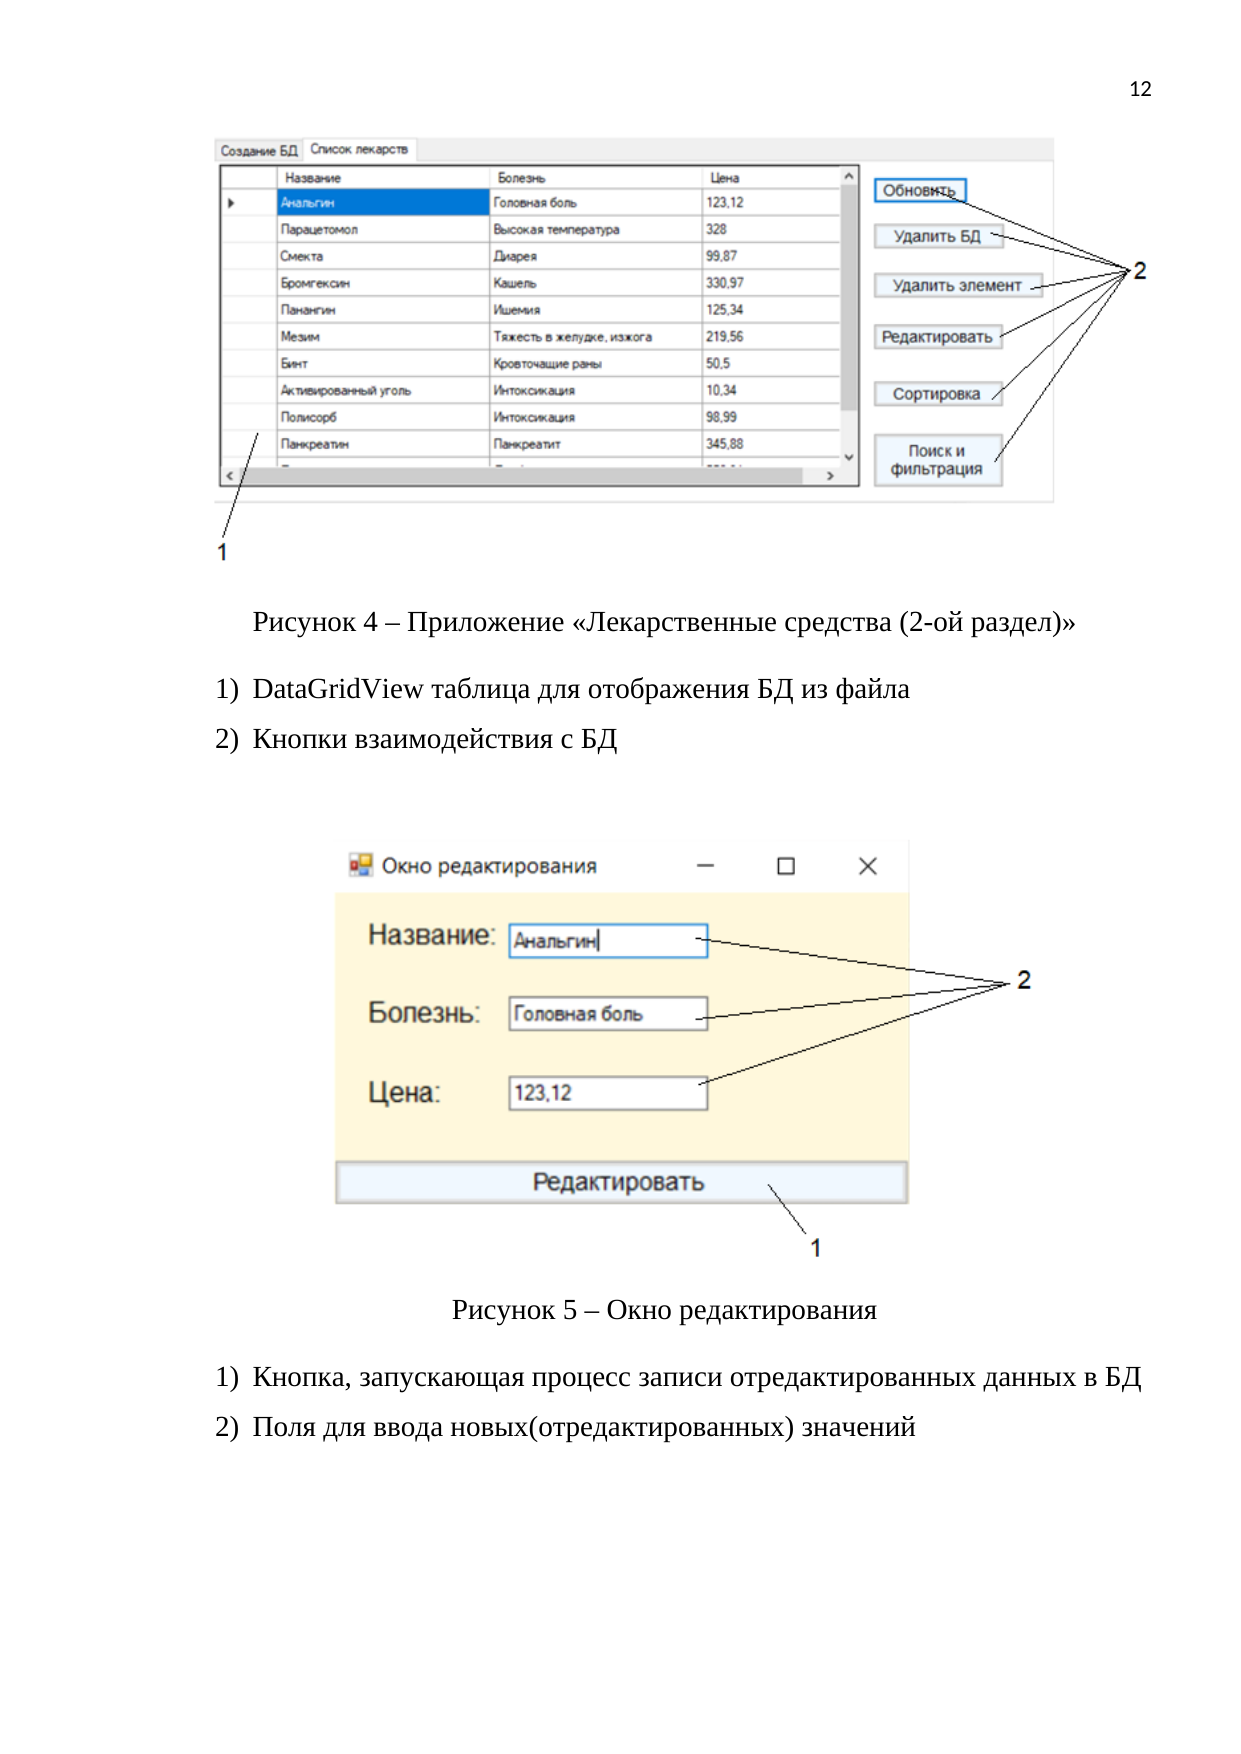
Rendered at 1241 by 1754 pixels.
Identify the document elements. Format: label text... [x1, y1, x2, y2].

list DataGridView таблица для отображения БД из файла [215, 671, 1152, 705]
list Кнопки взаимодействия с БД [215, 722, 1152, 755]
text Рисунок 5 – Окно редактирования [177, 1292, 1152, 1326]
list Кнопка, запускающая процесс записи отредактированных данных в БД [215, 1359, 1152, 1392]
list Поля для ввода новых(отредактированных) значений [215, 1409, 1152, 1443]
picture [214, 130, 1155, 574]
picture [325, 838, 1042, 1262]
text Рисунок 4 – Приложение «Лекарственные средства (2-ой раздел)» [177, 604, 1152, 638]
